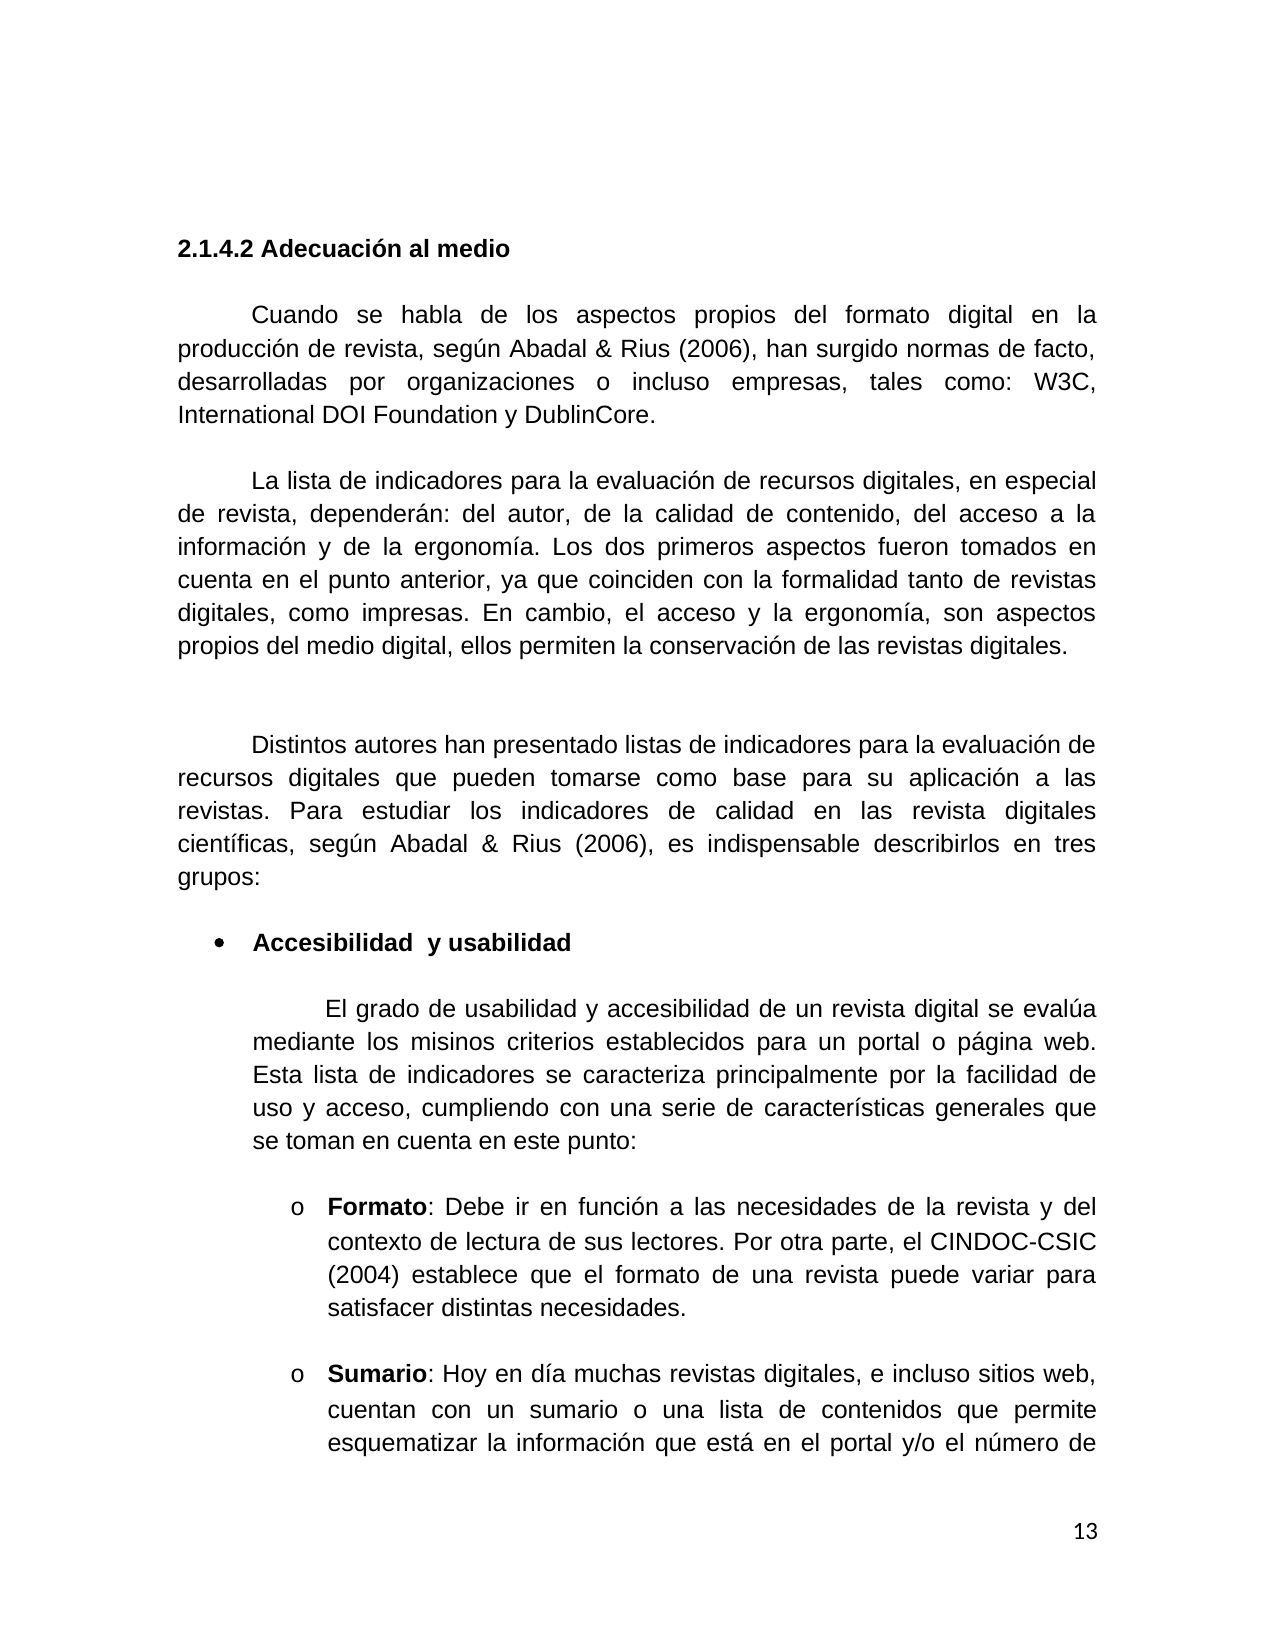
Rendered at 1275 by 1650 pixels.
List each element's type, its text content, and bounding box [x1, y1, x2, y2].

list Accesibilidad y usabilidad [215, 928, 1098, 957]
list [290, 1359, 1098, 1456]
list Formato: Debe ir en función a las necesidades de la revista y del contexto de lectura de sus lectores. Por otra parte, el CINDOC-CSIC (2004) establece que el formato de una revista puede variar para satisfacer distintas necesidades. [290, 1192, 1098, 1322]
text Distintos autores han presentado listas de indicadores para la evaluación de recursos digitales que pueden tomarse como base para su aplicación a las revistas. Para estudiar los indicadores de calidad en las revista digitales científicas, según Abadal & Rius (2006), es indispensable describirlos en tres grupos: [177, 730, 1098, 891]
text La lista de indicadores para la evaluación de recursos digitales, en especial de revista, dependerán: del autor, de la calidad de contenido, del acceso a la información y de la ergonomía. Los dos primeros aspectos fueron tomados en cuenta en el punto anterior, ya que coinciden con la formalidad tanto de revistas digitales, como impresas. En cambio, el acceso y la ergonomía, son aspectos propios del medio digital, ellos permiten la conservación de las revistas digitales. [177, 466, 1098, 659]
subtitle 2.1.4.2 Adecuación al medio [177, 234, 1098, 263]
list El grado de usabilidad y accesibilidad de un revista digital se evalúa mediante los misinos criterios establecidos para un portal o página web. Esta lista de indicadores se caracteriza principalmente por la facilidad de uso y acceso, cumpliendo con una serie de características generales que se toman en cuenta en este punto: [252, 994, 1098, 1155]
text Cuando se habla de los aspectos propios del formato digital en la producción de revista, según Abadal & Rius (2006), han surgido normas de facto, desarrolladas por organizaciones o incluso empresas, tales como: W3C, International DOI Foundation y DublinCore. [177, 301, 1098, 428]
